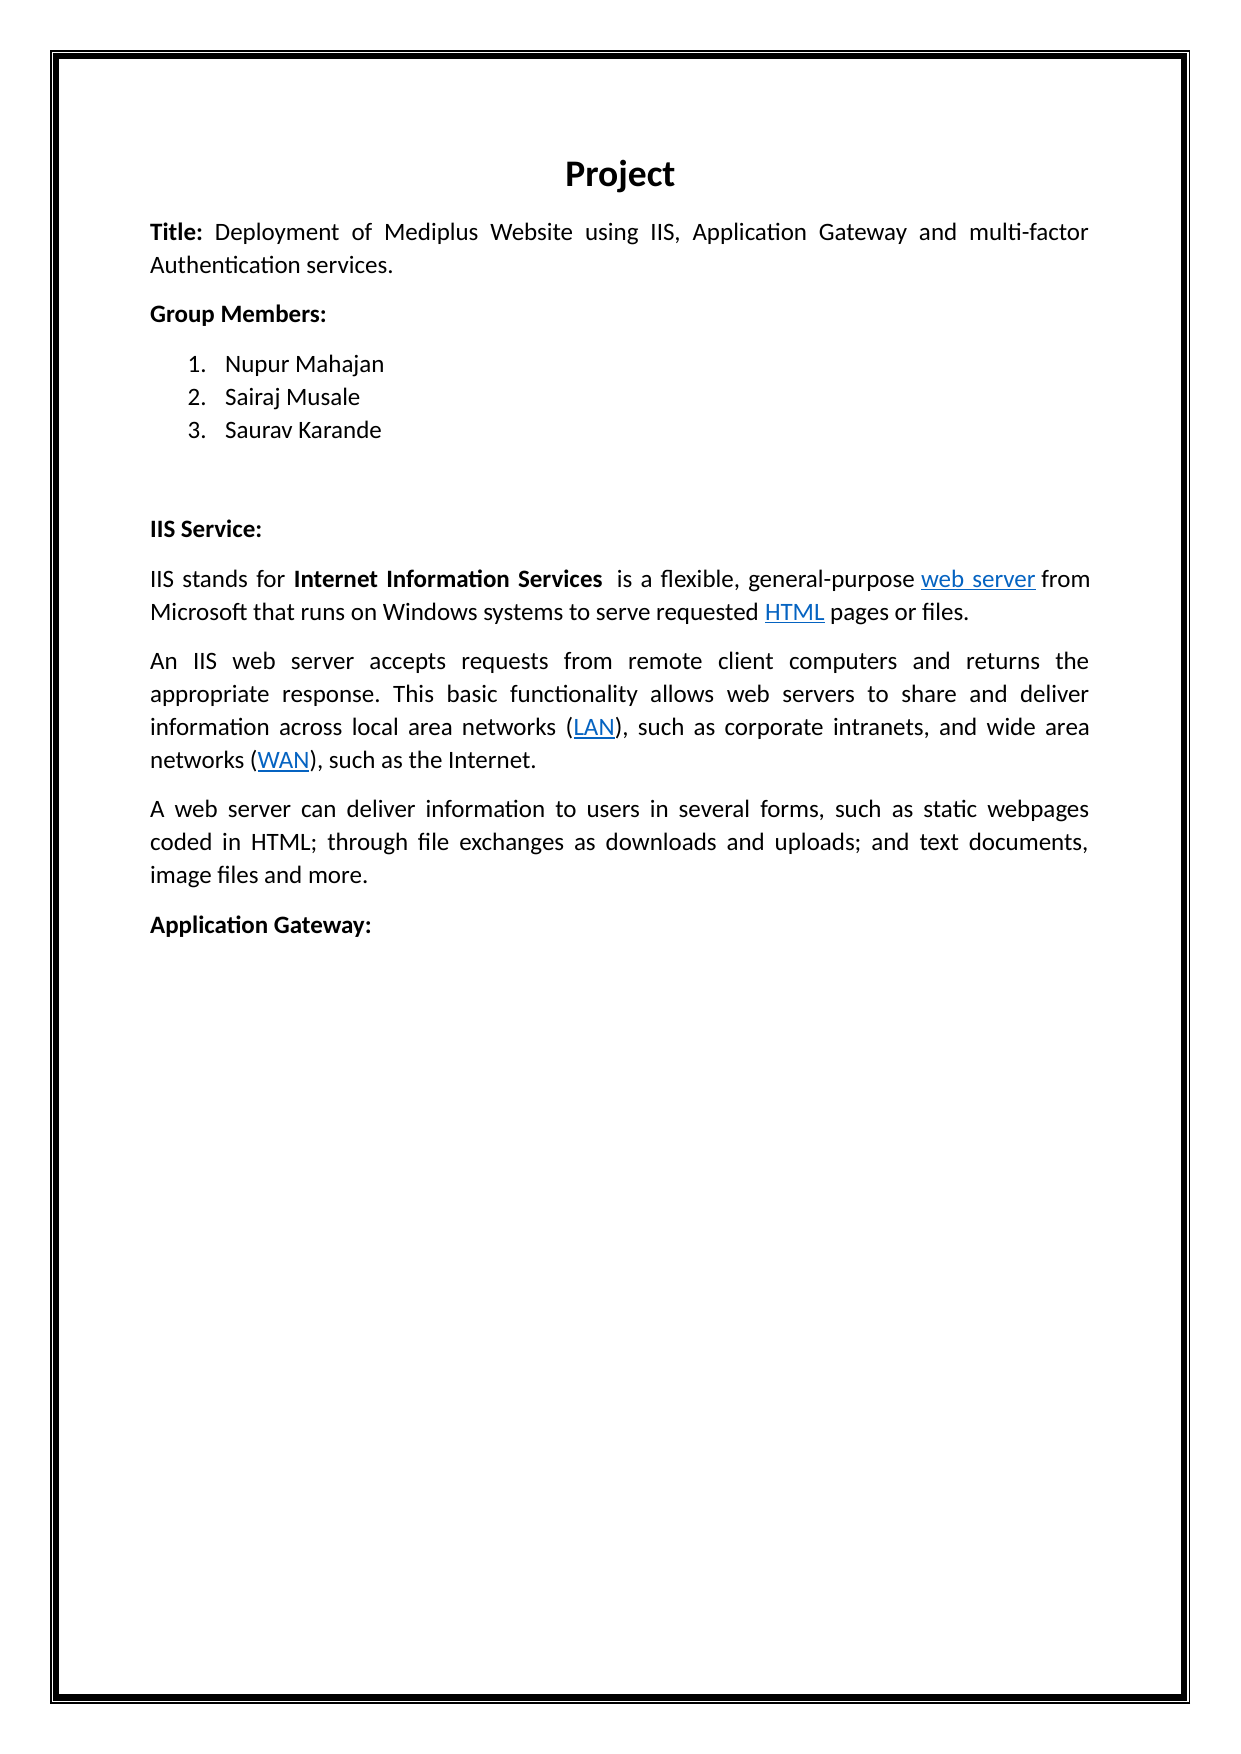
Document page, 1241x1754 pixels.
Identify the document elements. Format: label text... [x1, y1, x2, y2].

text Title: Deployment of Mediplus Website using IIS, Application Gateway and multi-factor Authentication services. [150, 216, 1090, 279]
text IIS Service: [150, 513, 1090, 544]
text Project [150, 150, 1090, 196]
list Saurav Karande [187, 414, 1090, 444]
text An IIS web server accepts requests from remote client computers and returns the appropriate response. This basic functionality allows web servers to share and deliver information across local area networks (LAN), such as corporate intranets, and wide area networks (WAN), such as the Internet. [150, 645, 1090, 774]
text Application Gateway: [150, 909, 1090, 939]
text A web server can deliver information to users in several forms, such as static webpages coded in HTML; through file exchanges as downloads and uploads; and text documents, image files and more. [150, 794, 1090, 890]
text IIS stands for Internet Information Services is a flexible, general-purpose web server from Microsoft that runs on Windows systems to serve requested HTML pages or files. [150, 563, 1090, 626]
text Group Members: [150, 299, 1090, 329]
list Sairaj Musale [187, 381, 1090, 412]
list Nupur Mahajan [187, 348, 1090, 379]
